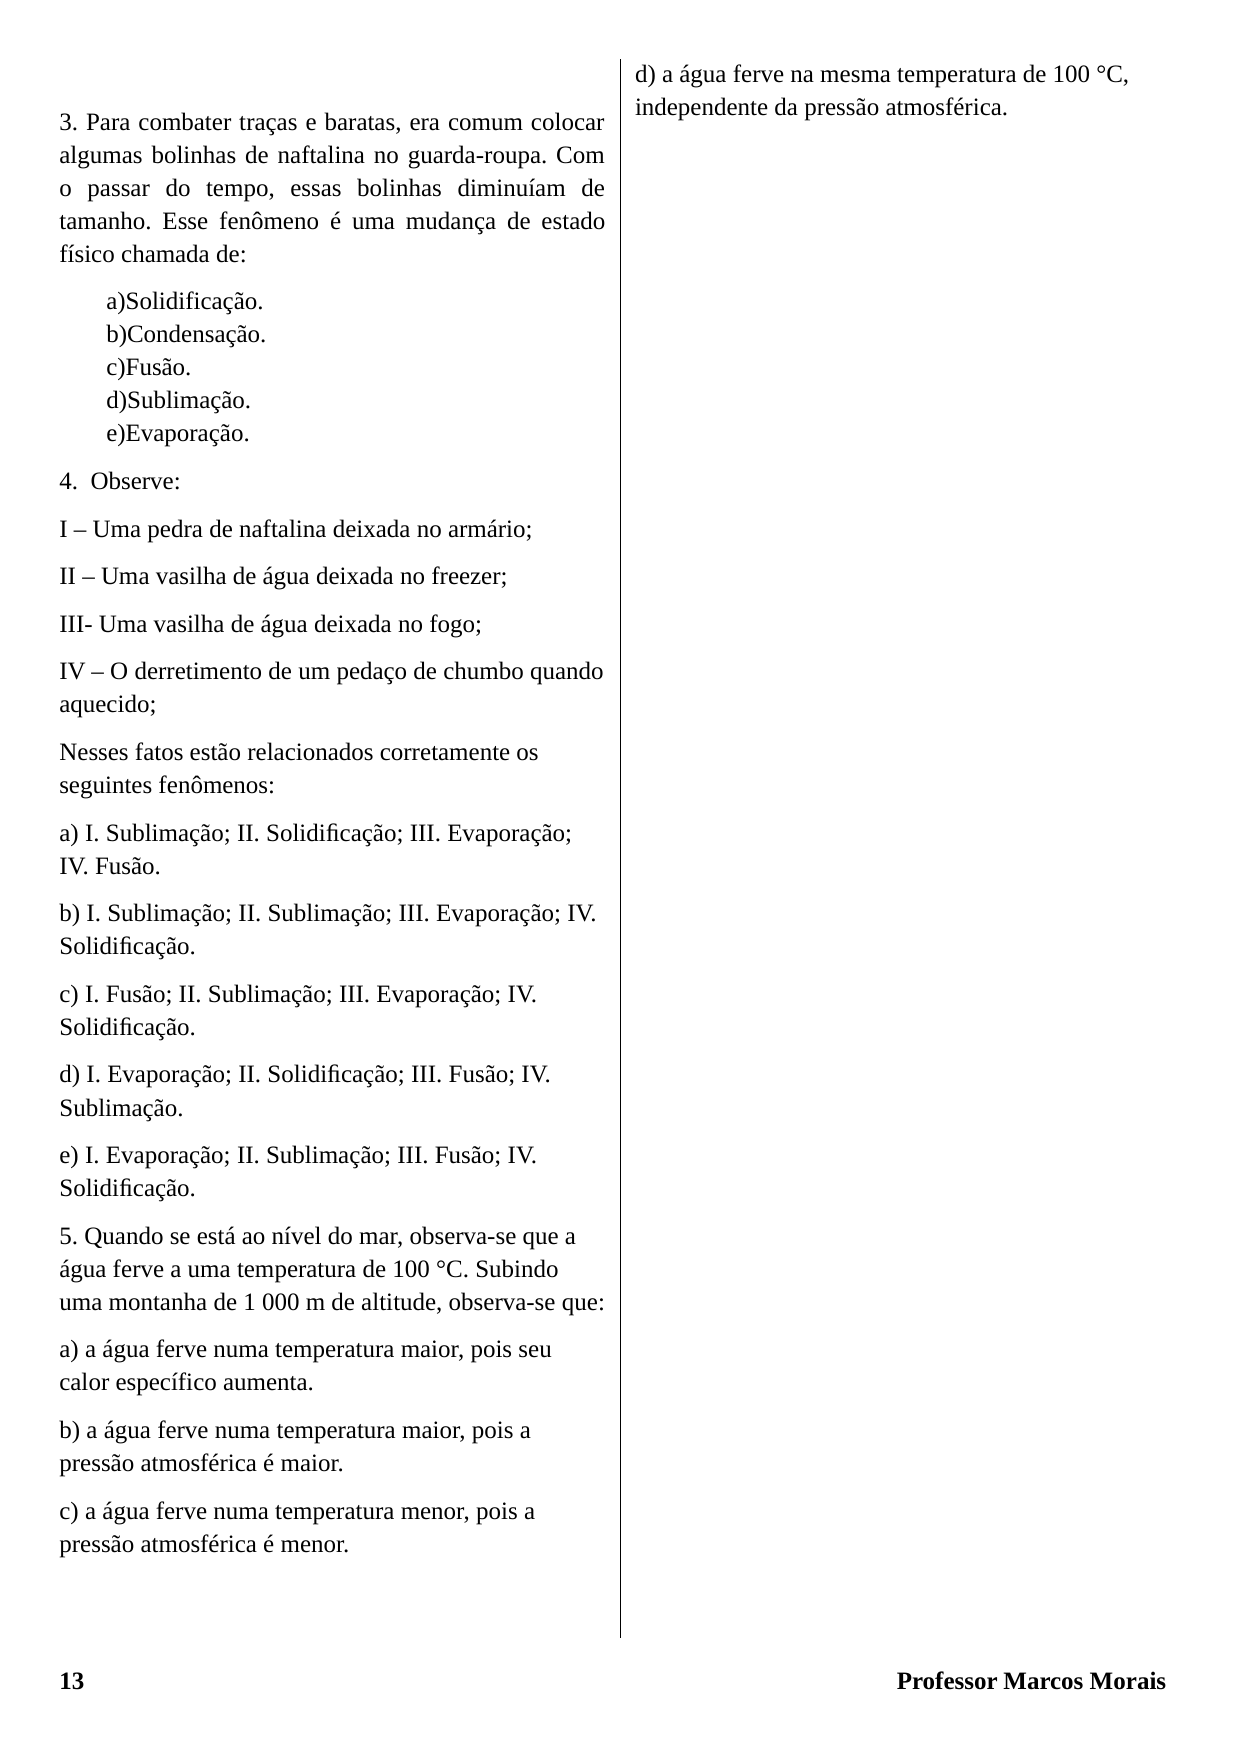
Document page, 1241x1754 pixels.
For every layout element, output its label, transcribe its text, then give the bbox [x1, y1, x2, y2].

text a) a água ferve numa temperatura maior, pois seu calor específico aumenta. [59, 1334, 605, 1396]
text d) I. Evaporação; II. Solidiﬁcação; III. Fusão; IV. Sublimação. [59, 1059, 605, 1121]
list Evaporação. [106, 418, 605, 447]
text b) I. Sublimação; II. Sublimação; III. Evaporação; IV. Solidiﬁcação. [59, 898, 605, 960]
text c) I. Fusão; II. Sublimação; III. Evaporação; IV. Solidiﬁcação. [59, 979, 605, 1041]
list Sublimação. [106, 385, 605, 414]
list Solidificação. [106, 286, 605, 315]
text 3. Para combater traças e baratas, era comum colocar algumas bolinhas de naftalina no guarda-roupa. Com o passar do tempo, essas bolinhas diminuíam de tamanho. Esse fenômeno é uma mudança de estado físico chamada de: [59, 107, 605, 267]
text IV – O derretimento de um pedaço de chumbo quando aquecido; [59, 656, 605, 718]
text b) a água ferve numa temperatura maior, pois a pressão atmosférica é maior. [59, 1415, 605, 1477]
text III- Uma vasilha de água deixada no fogo; [59, 609, 605, 638]
text 4. Observe: [59, 466, 605, 495]
text e) I. Evaporação; II. Sublimação; III. Fusão; IV. Solidiﬁcação. [59, 1140, 605, 1202]
list Condensação. [106, 319, 605, 348]
text 5. Quando se está ao nível do mar, observa-se que a água ferve a uma temperatura de 100 °C. Subindo uma montanha de 1 000 m de altitude, observa-se que: [59, 1221, 605, 1316]
text I – Uma pedra de naftalina deixada no armário; [59, 514, 605, 542]
text II – Uma vasilha de água deixada no freezer; [59, 561, 605, 590]
text Nesses fatos estão relacionados corretamente os seguintes fenômenos: [59, 737, 605, 799]
text d) a água ferve na mesma temperatura de 100 °C, independente da pressão atmosférica. [635, 59, 1181, 121]
text c) a água ferve numa temperatura menor, pois a pressão atmosférica é menor. [59, 1496, 605, 1557]
list Fusão. [106, 352, 605, 381]
text a) I. Sublimação; II. Solidiﬁcação; III. Evaporação; IV. Fusão. [59, 818, 605, 879]
